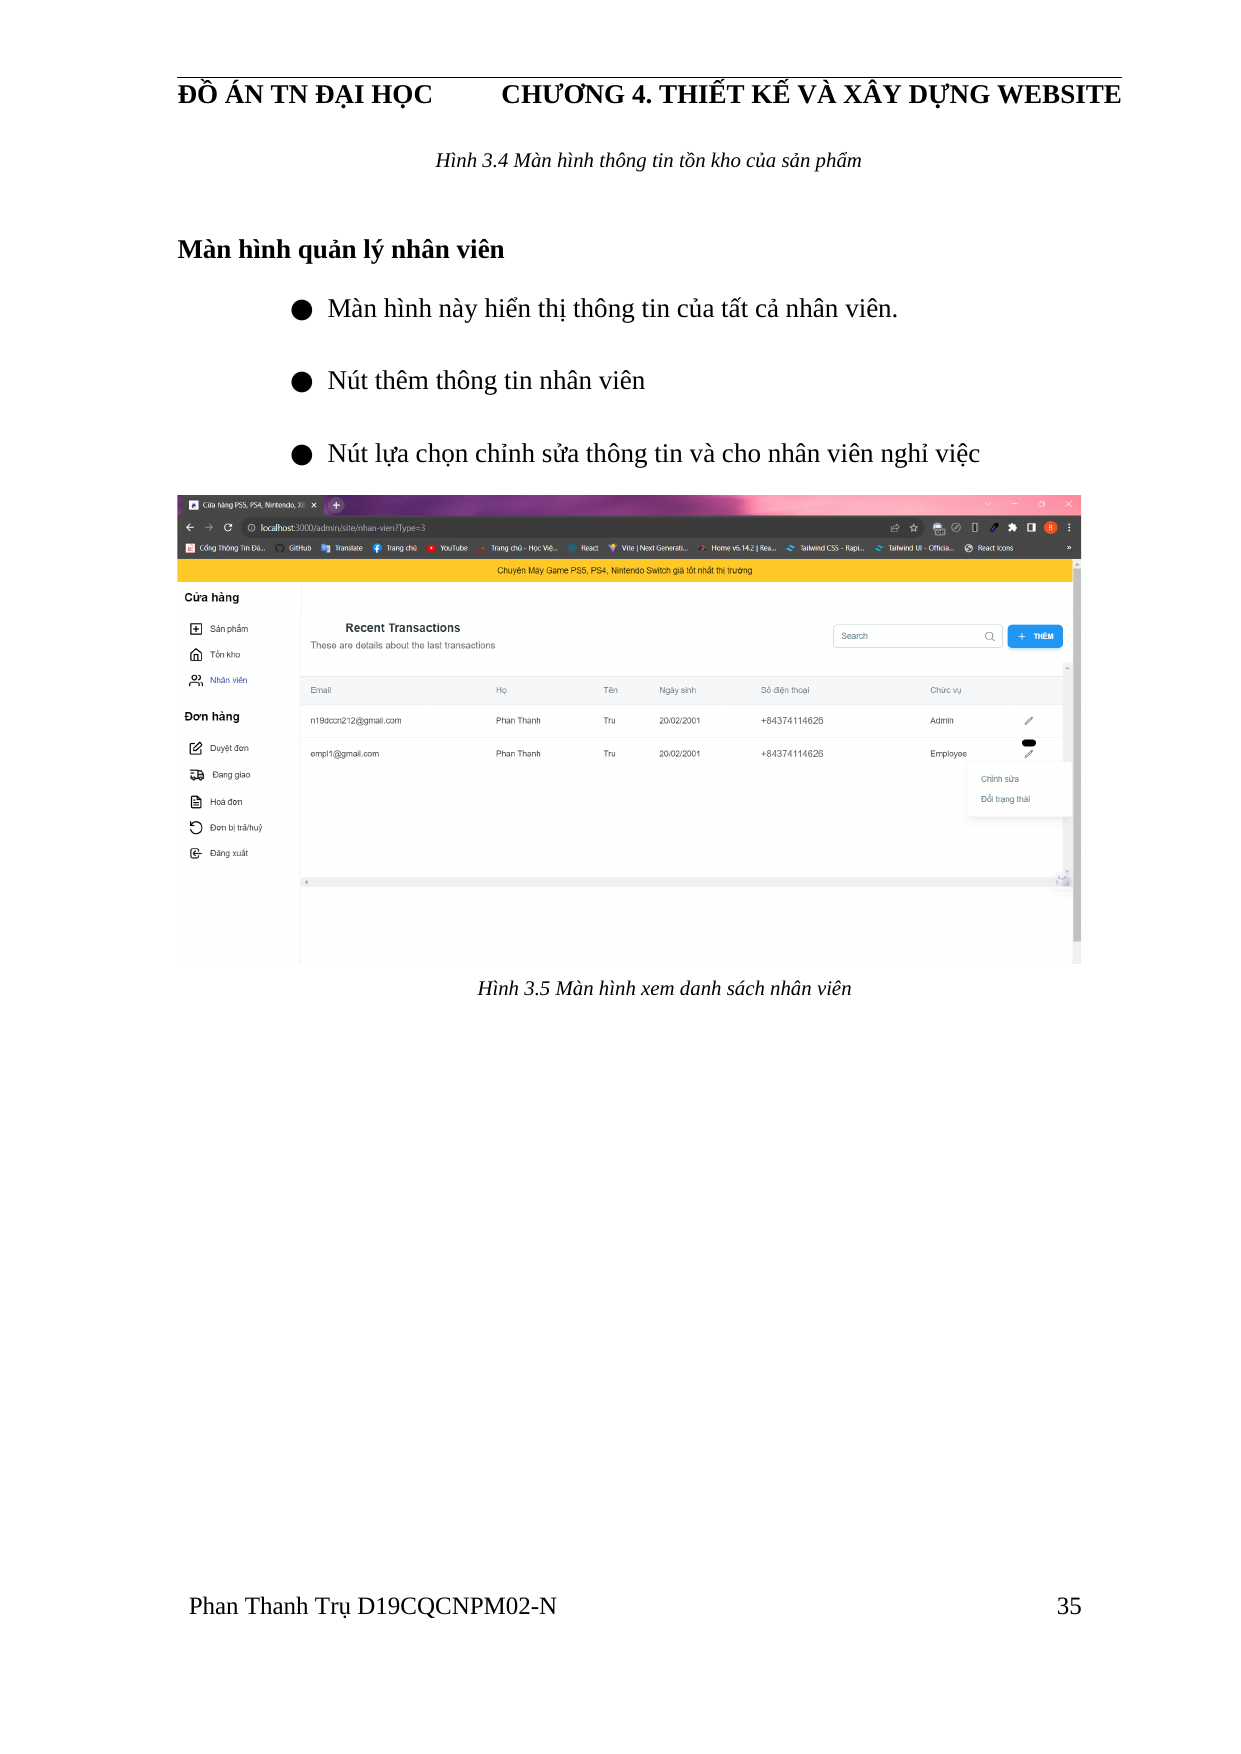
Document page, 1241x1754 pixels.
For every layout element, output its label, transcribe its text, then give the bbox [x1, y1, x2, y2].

list Nút lựa chọn chỉnh sửa thông tin và cho nhân viên nghỉ việc [290, 422, 1122, 478]
picture [177, 495, 1082, 964]
text Hình 3.4 Màn hình thông tin tồn kho của sản phẩm [177, 148, 1122, 172]
text Hình 3.5 Màn hình xem danh sách nhân viên [402, 976, 1122, 1000]
text Màn hình quản lý nhân viên [177, 233, 1122, 264]
list Màn hình này hiển thị thông tin của tất cả nhân viên. [290, 277, 1122, 332]
list Nút thêm thông tin nhân viên [290, 350, 1122, 405]
